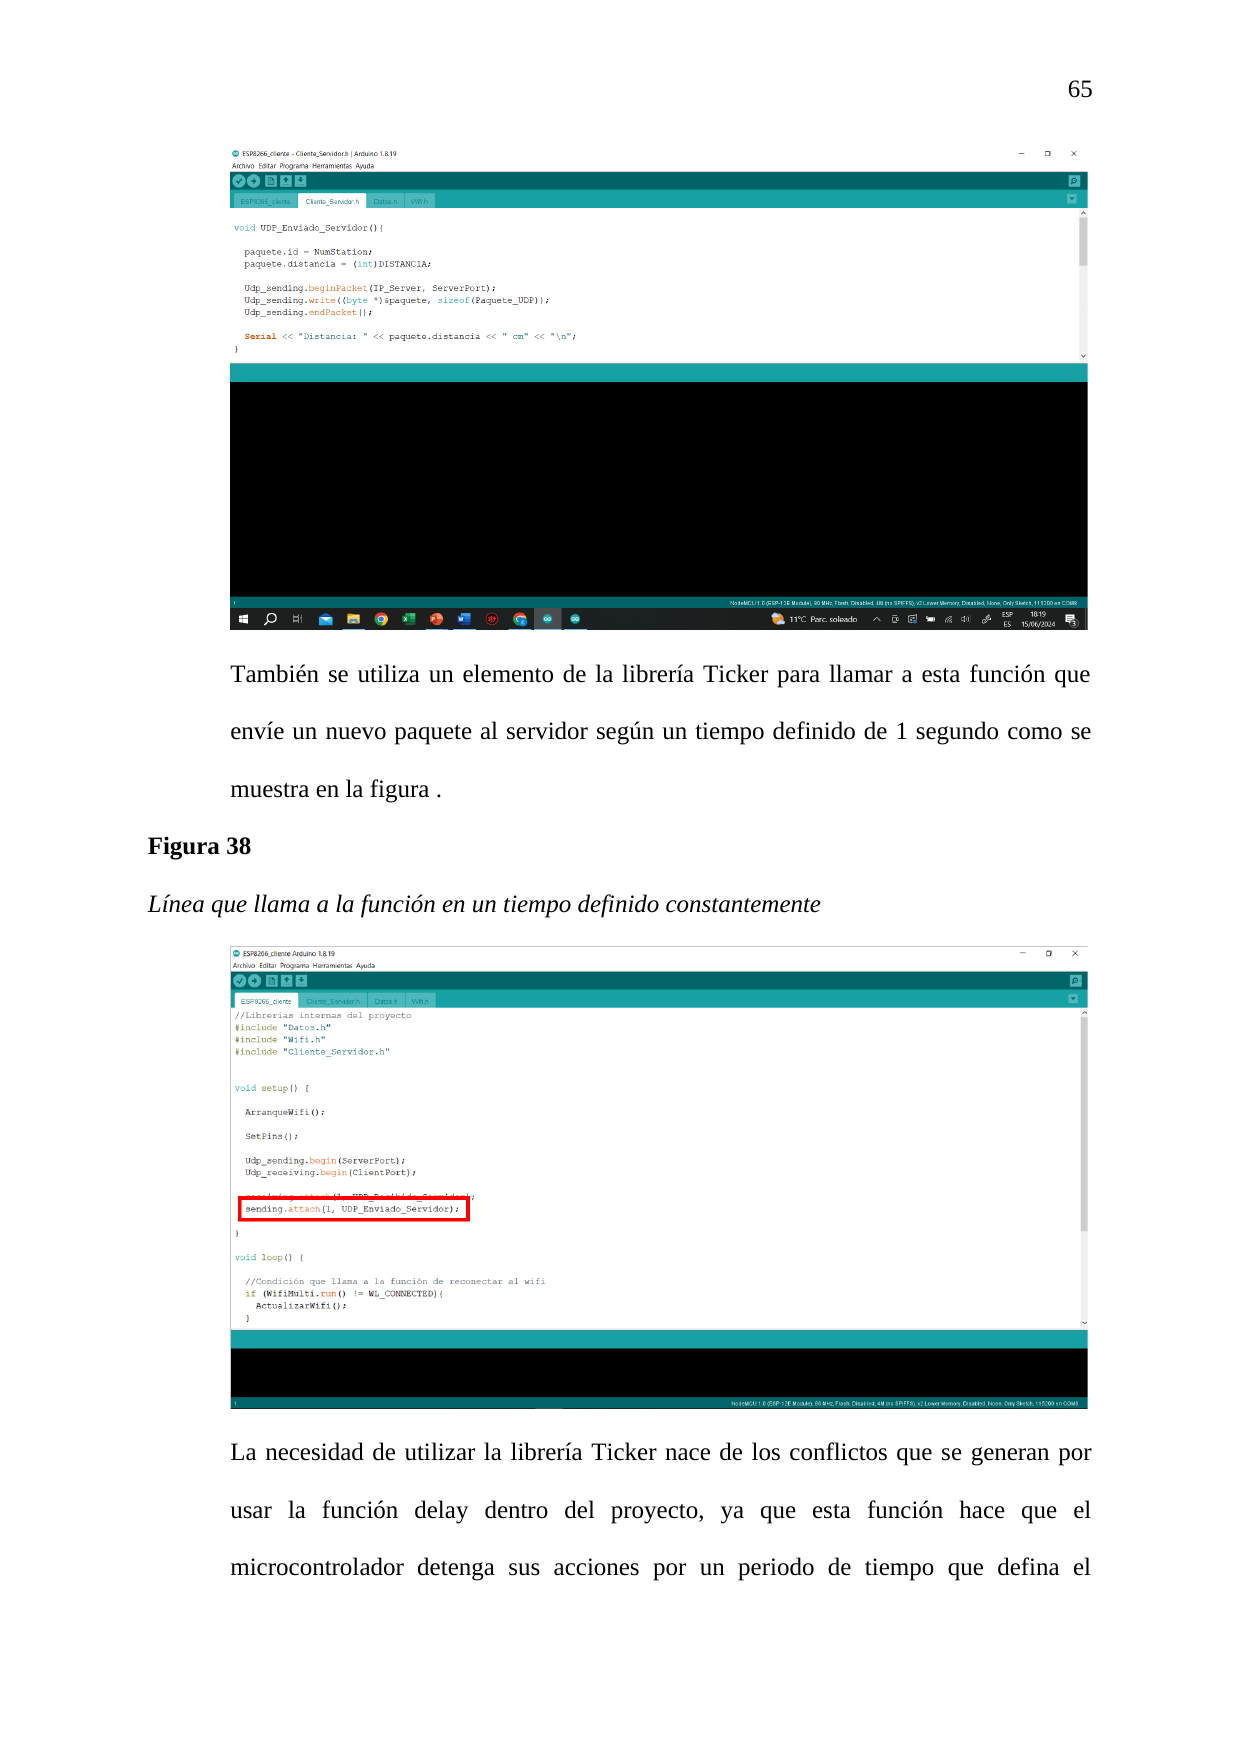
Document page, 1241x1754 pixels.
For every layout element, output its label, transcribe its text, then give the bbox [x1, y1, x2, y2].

picture [230, 946, 1088, 1409]
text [230, 1437, 1092, 1581]
picture [230, 147, 1088, 630]
text Figura 38 Línea que llama a la función en un tiempo definido constantemente [148, 831, 1092, 917]
text También se utiliza un elemento de la librería Ticker para llamar a esta función que envíe un nuevo paquete al servidor según un tiempo definido de 1 segundo como se muestra en la figura . [230, 659, 1092, 802]
